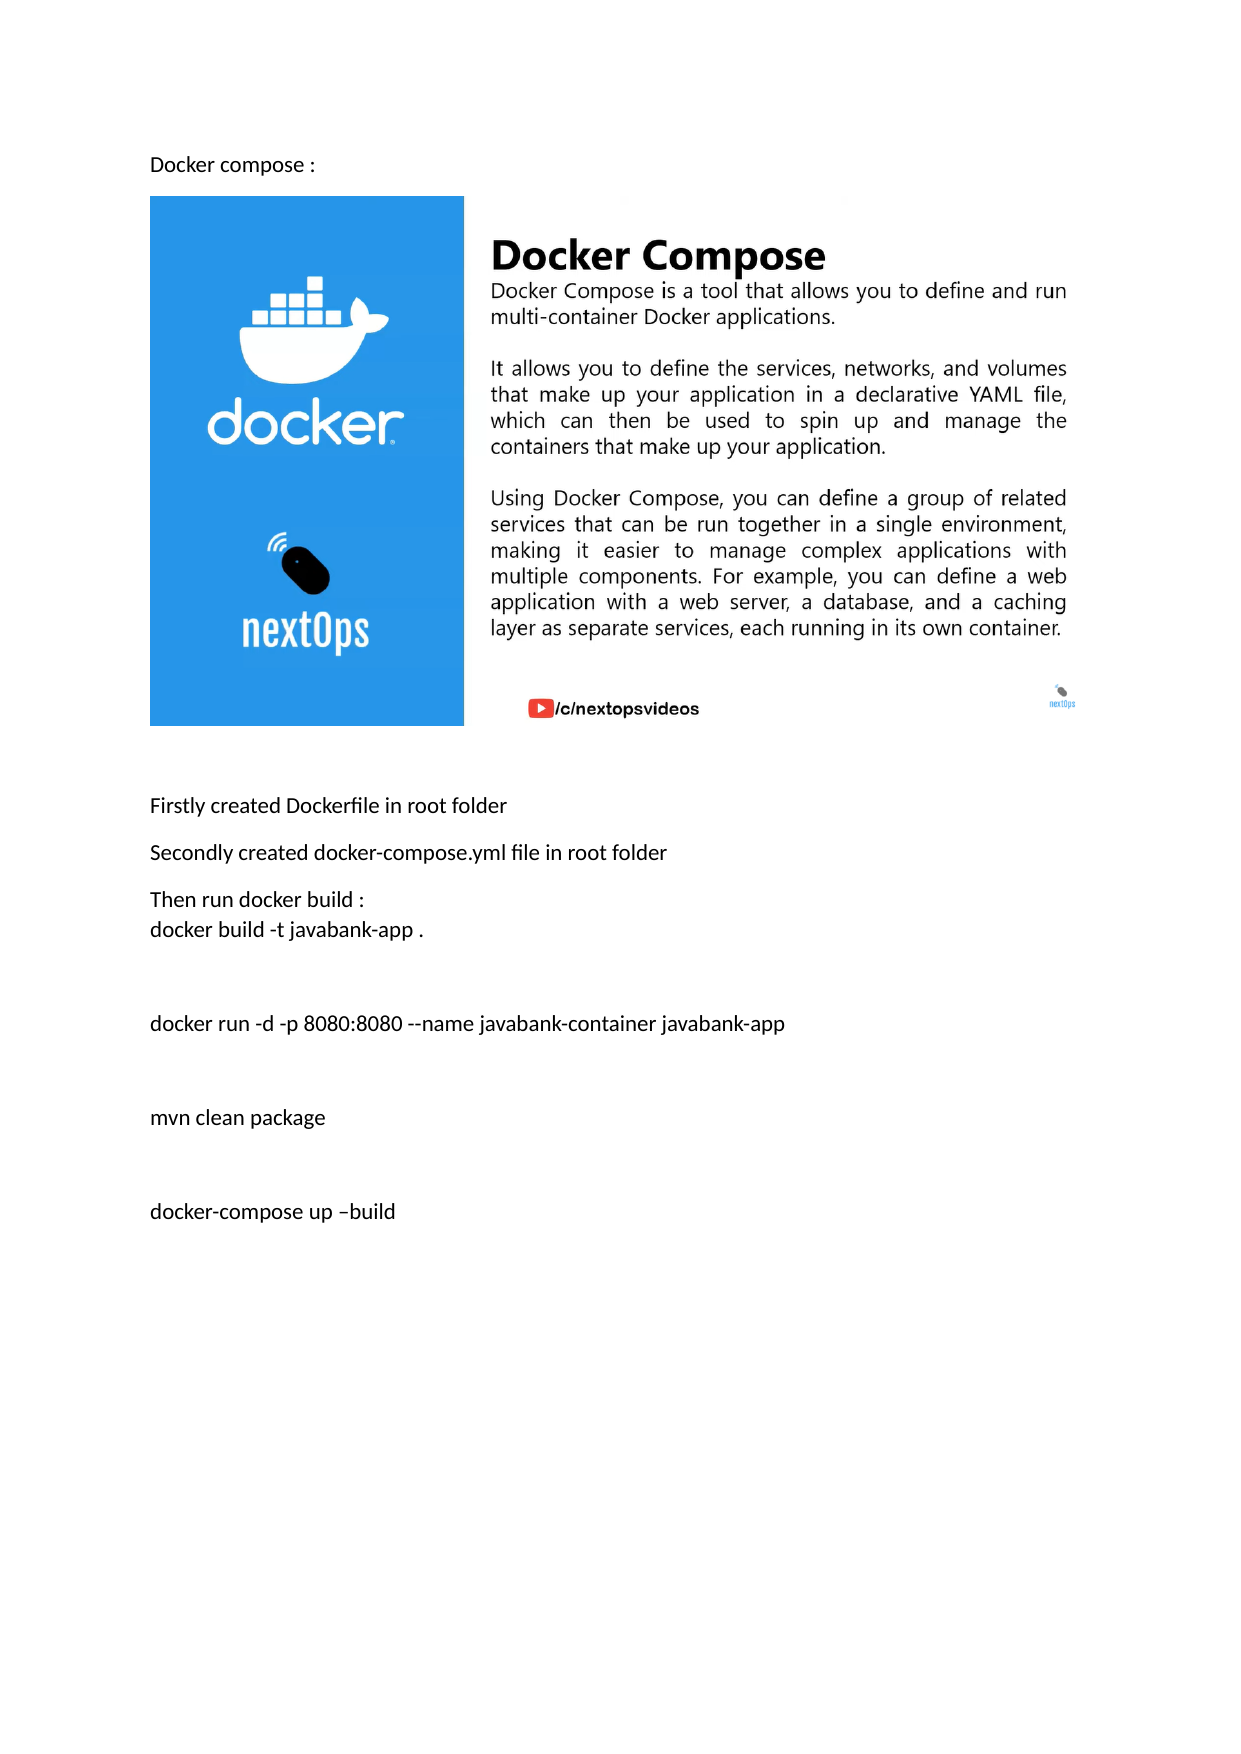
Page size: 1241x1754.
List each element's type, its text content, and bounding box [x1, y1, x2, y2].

text Secondly created docker-compose.yml file in root folder [150, 838, 1090, 867]
text Then run docker build : docker build -t javabank-app . [150, 885, 1090, 944]
text docker-compose up –build [150, 1197, 1090, 1225]
text mvn clean package [150, 1103, 1090, 1131]
text Docker compose : [150, 150, 1090, 178]
text docker run -d -p 8080:8080 --name javabank-container javabank-app [150, 1009, 1090, 1037]
text Firstly created Dockerfile in root folder [150, 792, 1090, 820]
picture [150, 196, 1091, 726]
